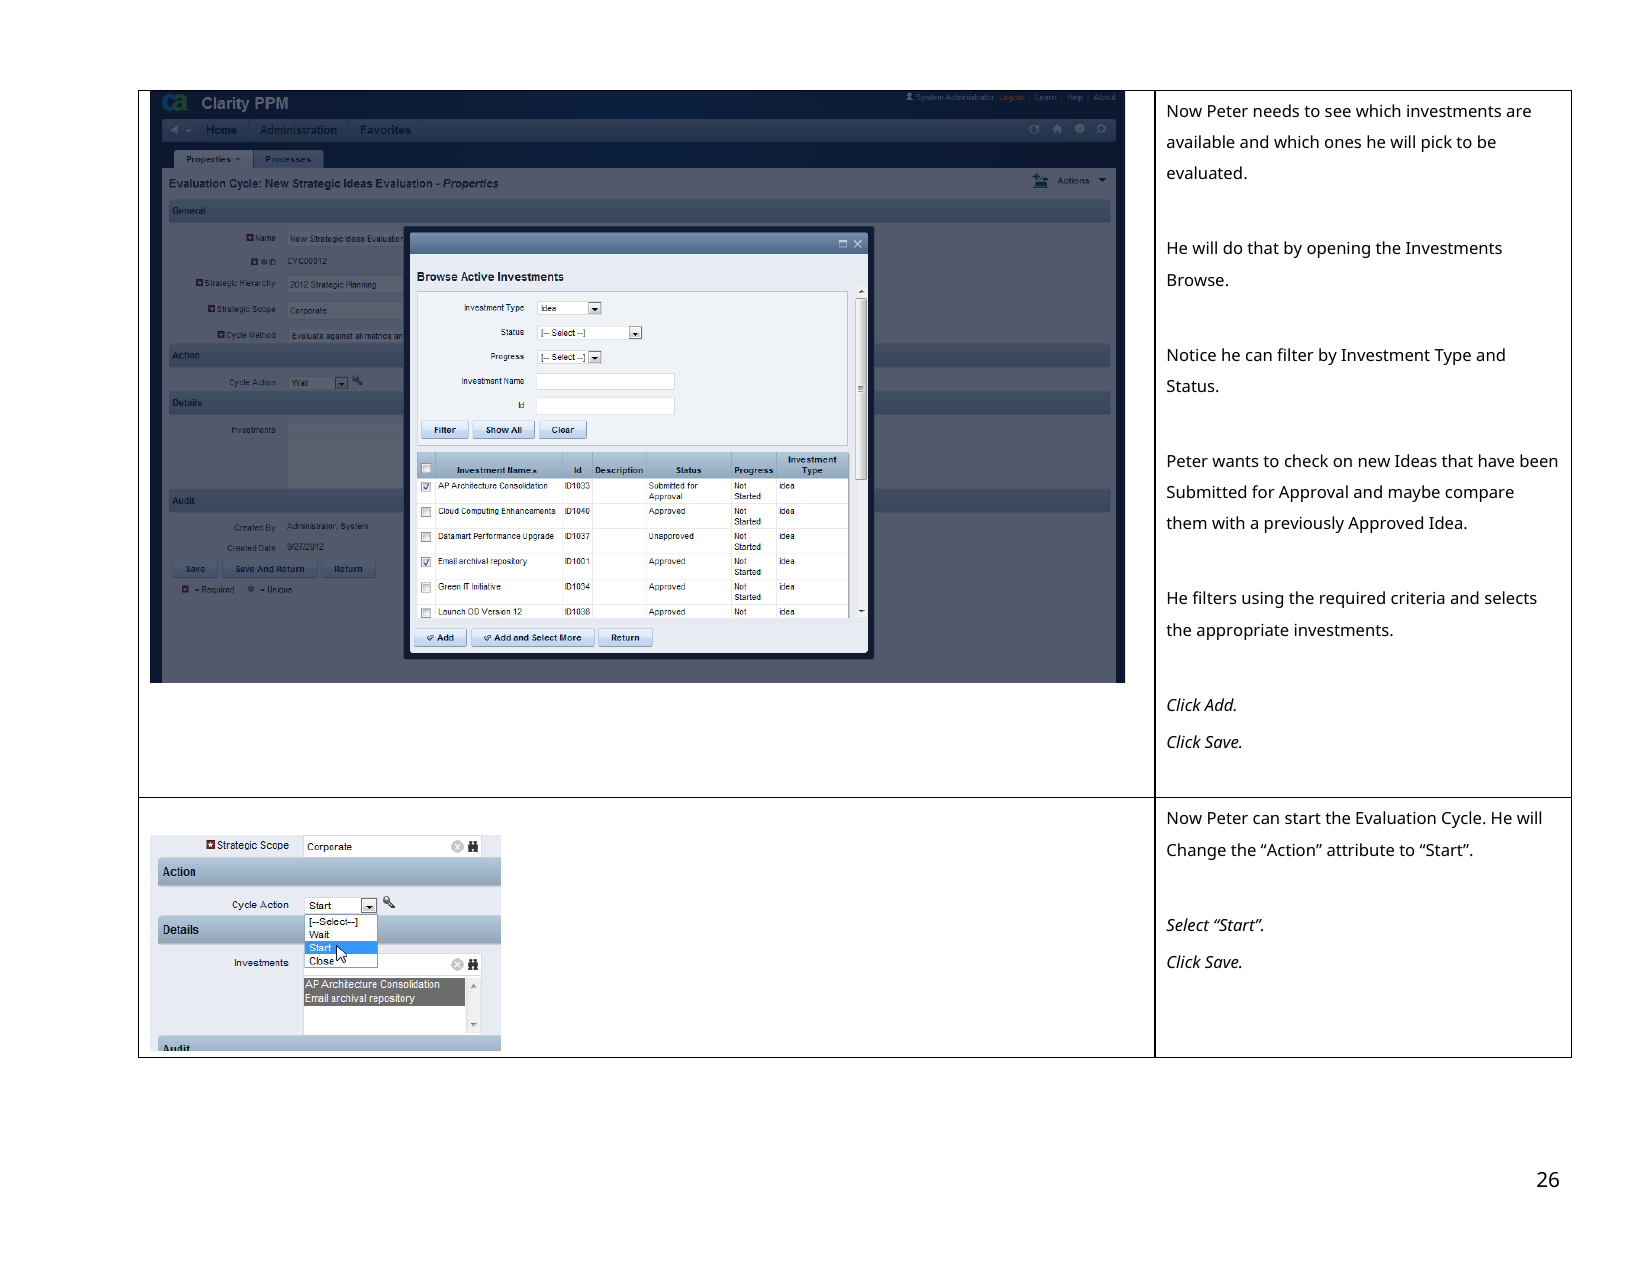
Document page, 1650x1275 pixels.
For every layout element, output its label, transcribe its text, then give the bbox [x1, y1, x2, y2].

picture [150, 835, 501, 1051]
picture [150, 91, 1125, 683]
table_cell Now Peter needs to see which investments are available and which ones he will pick to be evaluated. He will do that by opening the Investments Browse. Notice he can filter by Investment Type and Status. Peter wants to check on new Ideas that have been Submitted for Approval and maybe compare them with a previously Approved Idea. He filters using the required criteria and selects the appropriate investments. Click Add. Click Save. [1156, 91, 1571, 797]
table_cell Now Peter can start the Evaluation Cycle. He will Change the “Action” attribute to “Start”. Select “Start”. Click Save. [1156, 798, 1571, 1057]
table_cell [139, 91, 1154, 797]
table_cell [139, 798, 1154, 1057]
